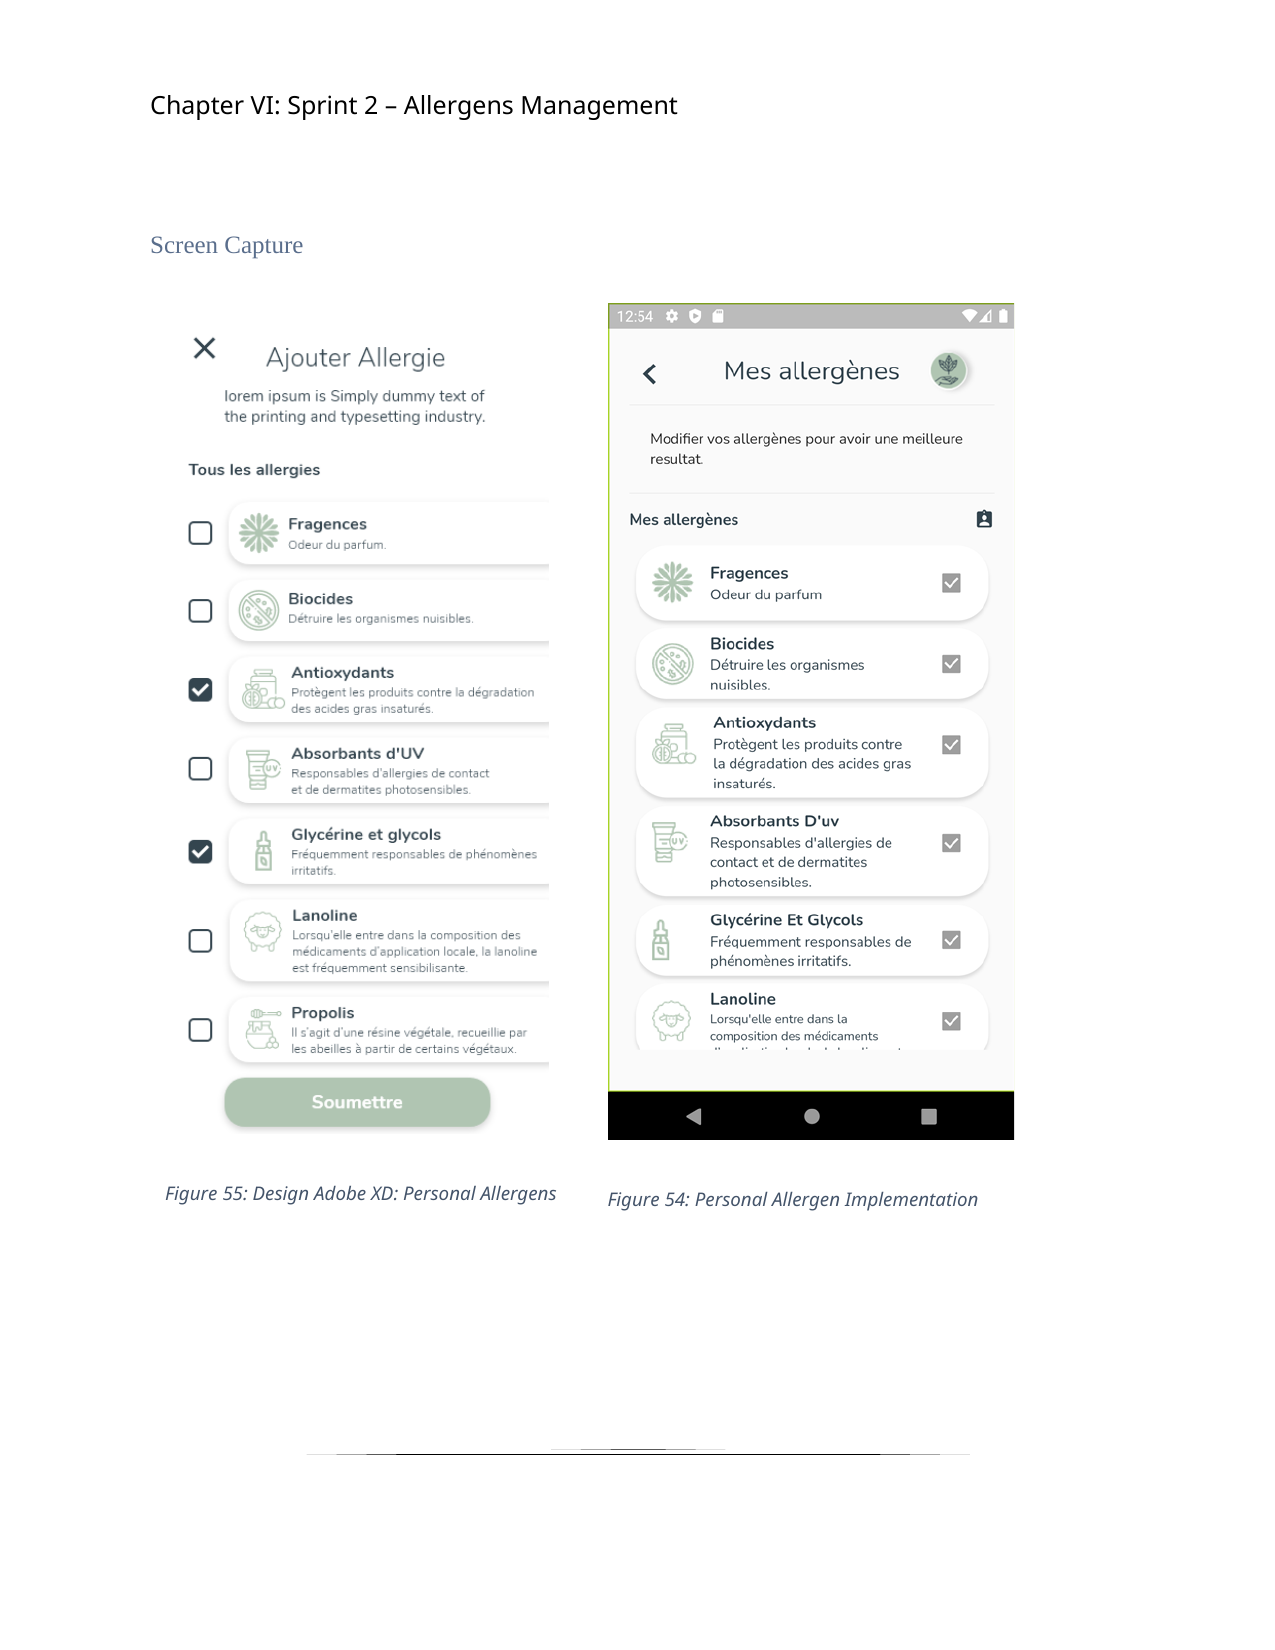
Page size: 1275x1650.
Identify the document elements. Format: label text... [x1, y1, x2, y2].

subtitle Screen Capture [150, 230, 1125, 259]
picture [165, 304, 549, 1134]
